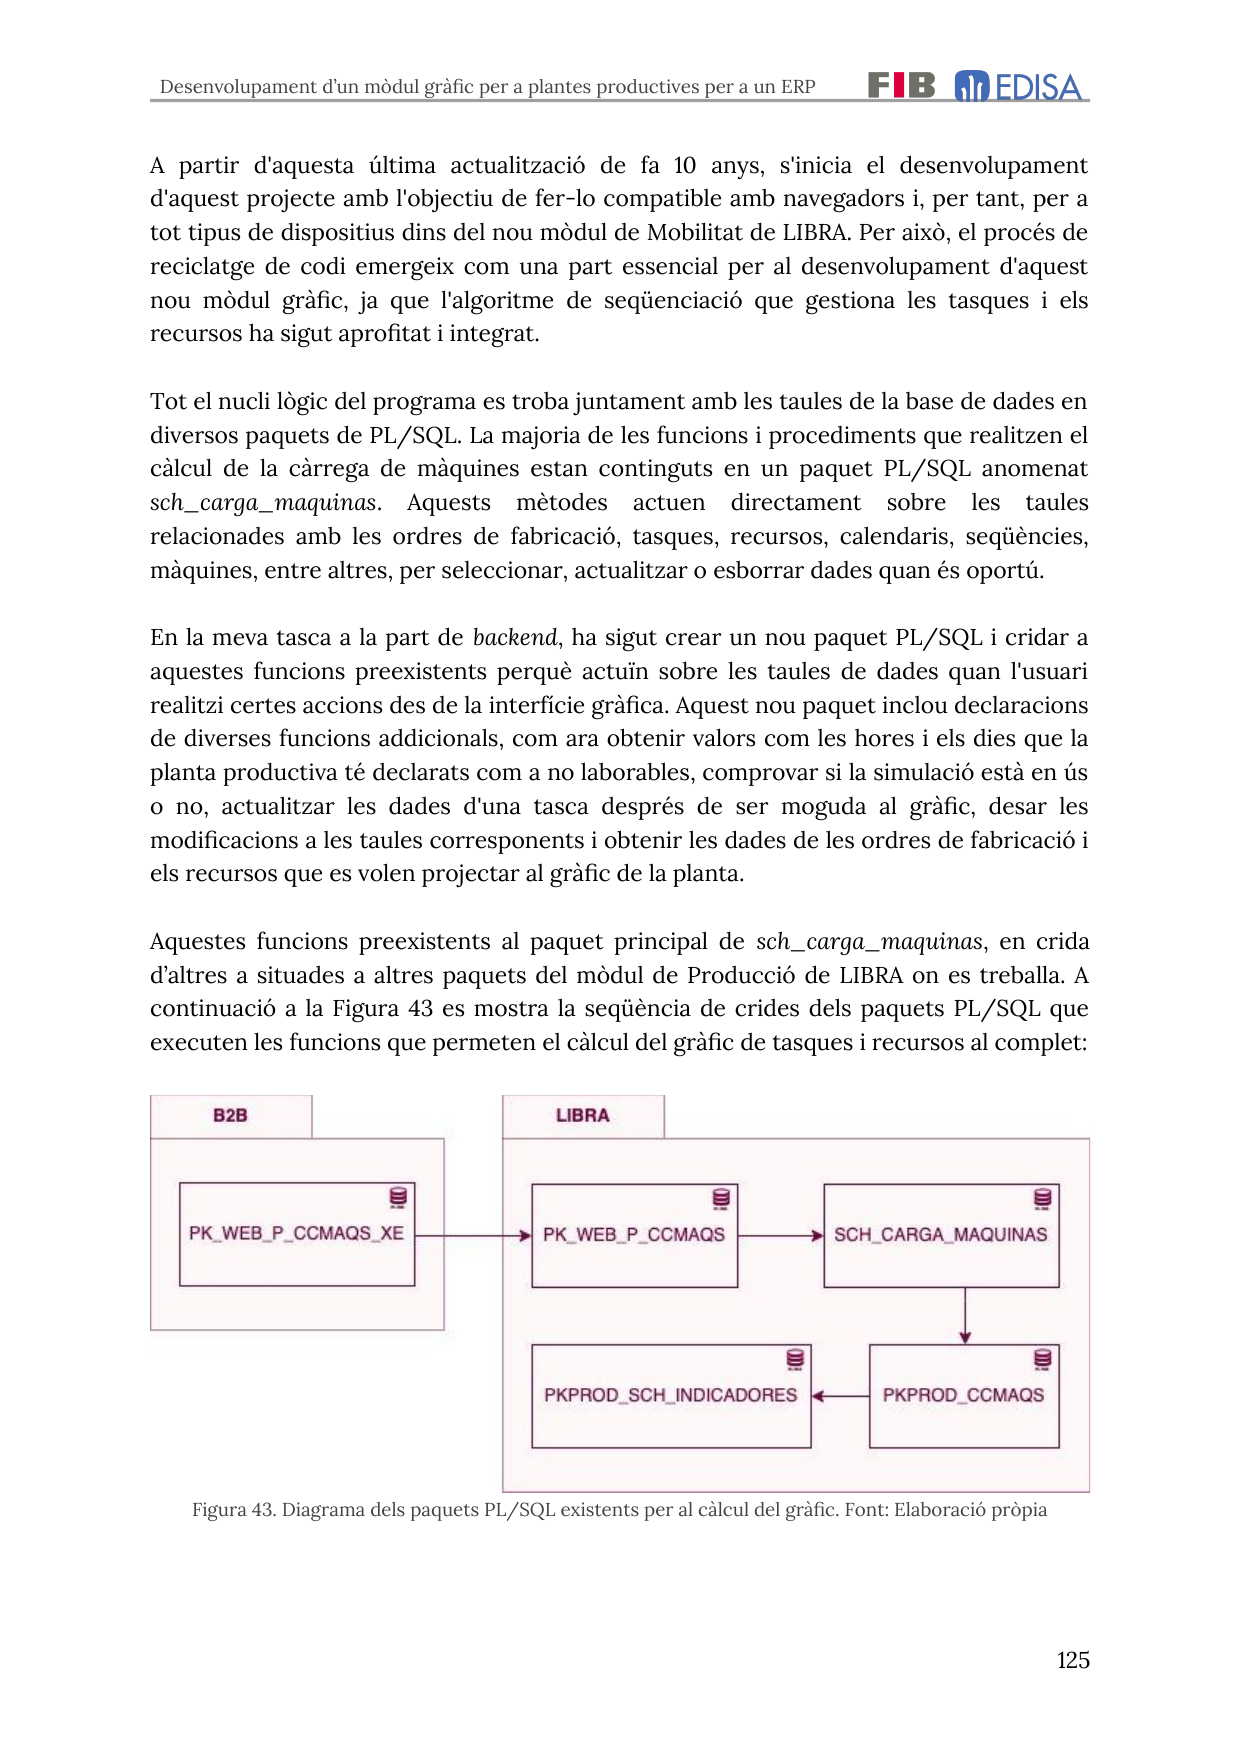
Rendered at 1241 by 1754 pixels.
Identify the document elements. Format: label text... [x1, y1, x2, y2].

text A partir d'aquesta última actualització de fa 10 anys, s'inicia el desenvolupament d'aquest projecte amb l'objectiu de fer-lo compatible amb navegadors i, per tant, per a tot tipus de dispositius dins del nou mòdul de Mobilitat de LIBRA. Per això, el procés de reciclatge de codi emergeix com una part essencial per al desenvolupament d'aquest nou mòdul gràfic, ja que l'algoritme de seqüenciació que gestiona les tasques i els recursos ha sigut aprofitat i integrat. [150, 150, 1090, 348]
picture [857, 70, 938, 102]
text Tot el nucli lògic del programa es troba juntament amb les taules de la base de dades en diversos paquets de PL/SQL. La majoria de les funcions i procediments que realitzen el càlcul de la càrrega de màquines estan continguts en un paquet PL/SQL anomenat sch_carga_maquinas. Aquests mètodes actuen directament sobre les taules relacionades amb les ordres de fabricació, tasques, recursos, calendaris, seqüències, màquines, entre altres, per seleccionar, actualitzar o esborrar dades quan és oportú. [150, 386, 1090, 584]
text Aquestes funcions preexistents al paquet principal de sch_carga_maquinas, en crida d’altres a situades a altres paquets del mòdul de Producció de LIBRA on es treballa. A continuació a la Figura 43 es mostra la seqüència de crides dels paquets PL/SQL que executen les funcions que permeten el càlcul del gràfic de tasques i recursos al complet: [150, 926, 1090, 1057]
picture [150, 1095, 1091, 1493]
text En la meva tasca a la part de backend, ha sigut crear un nou paquet PL/SQL i cridar a aquestes funcions preexistents perquè actuïn sobre les taules de dades quan l'usuari realitzi certes accions des de la interfície gràfica. Aquest nou paquet inclou declaracions de diverses funcions addicionals, com ara obtenir valors com les hores i els dies que la planta productiva té declarats com a no laborables, comprovar si la simulació està en ús o no, actualitzar les dades d'una tasca després de ser moguda al gràfic, desar les modificacions a les taules corresponents i obtenir les dades de les ordres de fabricació i els recursos que es volen projectar al gràfic de la planta. [150, 622, 1090, 888]
picture [954, 70, 1082, 102]
text Figura 43. Diagrama dels paquets PL/SQL existents per al càlcul del gràfic. Font: Elaboració pròpia [150, 1497, 1090, 1521]
